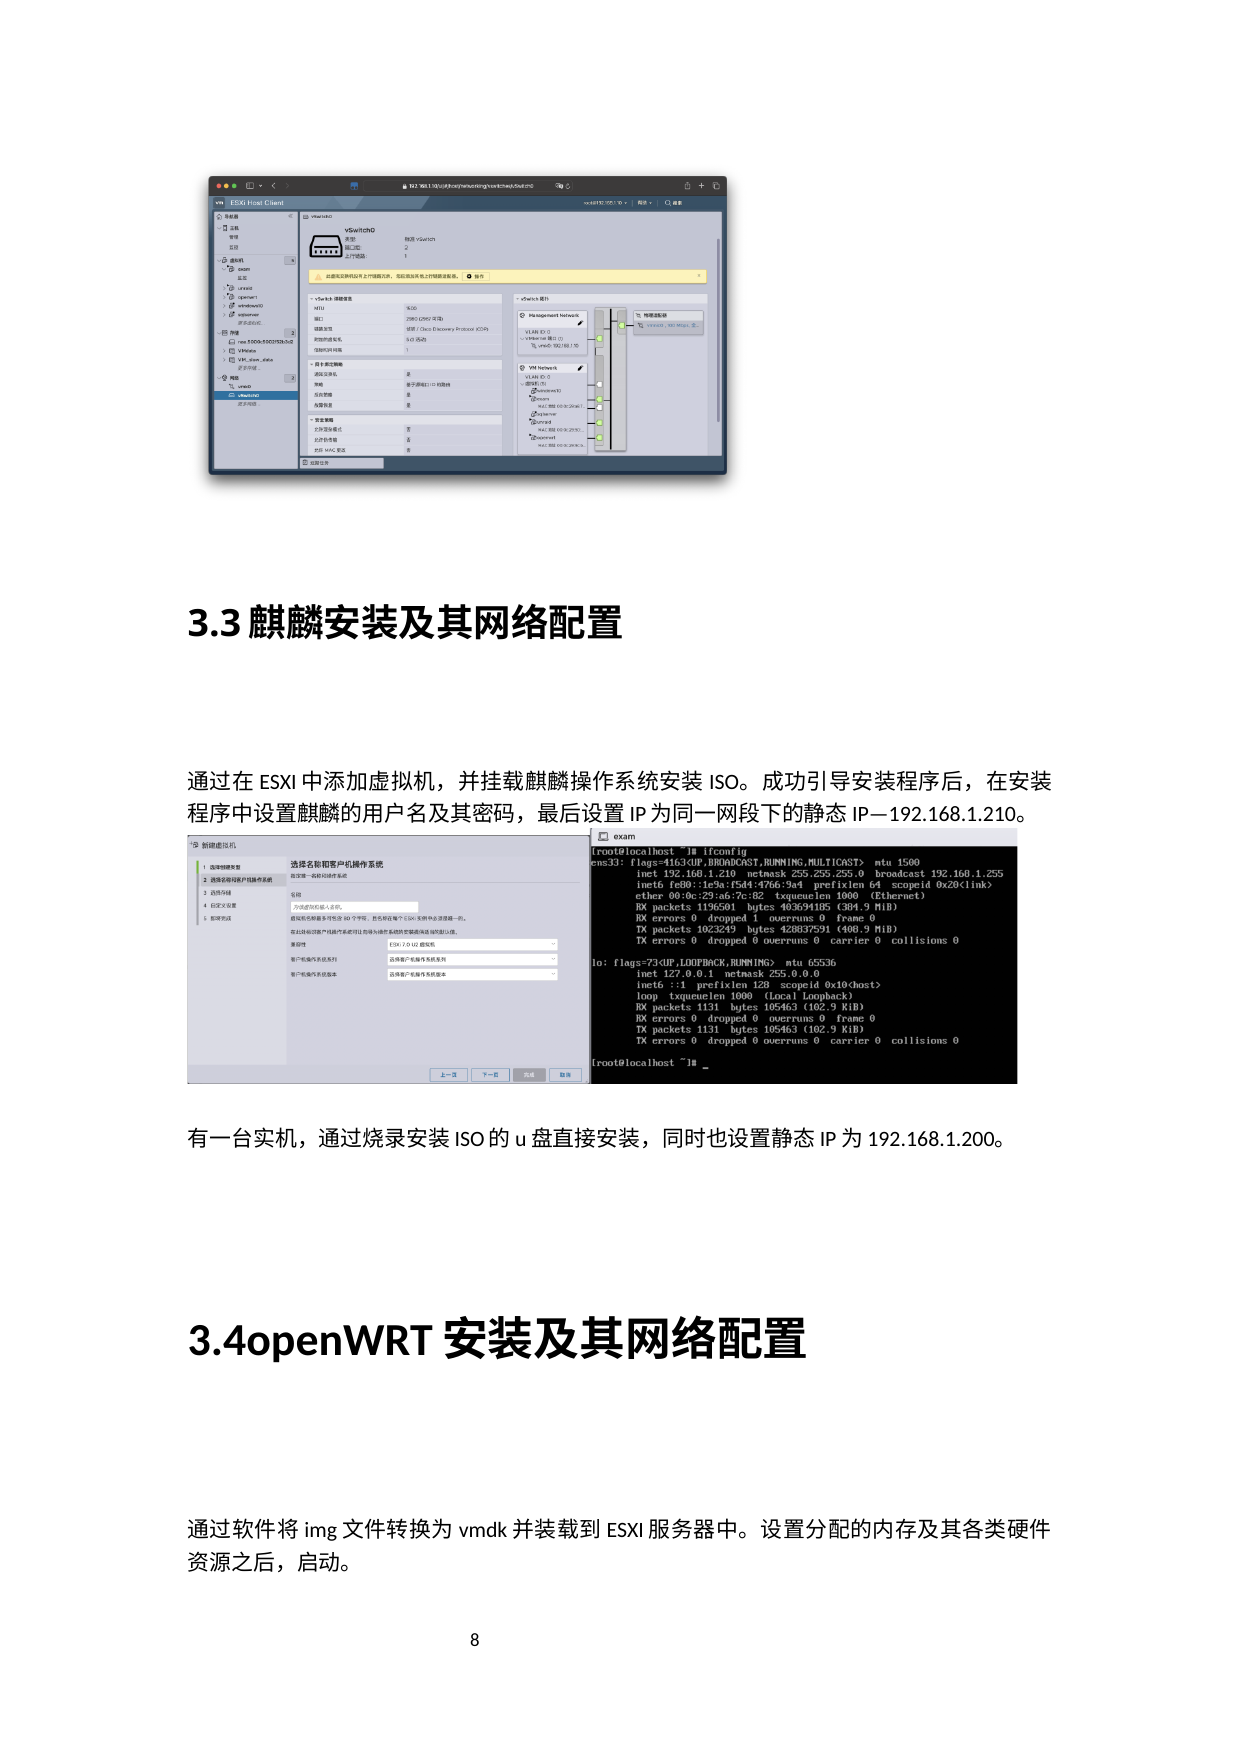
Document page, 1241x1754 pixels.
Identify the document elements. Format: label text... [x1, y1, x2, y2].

text 通过在ESXI中添加虚拟机，并挂载麒麟操作系统安装ISO。成功引导安装程序后，在安装程序中设置麒麟的用户名及其密码，最后设置IP为同一网段下的静态IP—192.168.1.210。 [187, 763, 1053, 828]
subtitle 3.3麒麟安装及其网络配置 [187, 587, 1053, 652]
picture [187, 162, 748, 503]
text 有一台实机，通过烧录安装ISO的u盘直接安装，同时也设置静态IP为192.168.1.200。 [187, 1121, 1053, 1153]
picture [187, 828, 1018, 1084]
text 通过软件将img文件转换为vmdk并装载到ESXI服务器中。设置分配的内存及其各类硬件资源之后，启动。 [187, 1512, 1053, 1577]
subtitle 3.4openWRT安装及其网络配置 [187, 1286, 1053, 1384]
